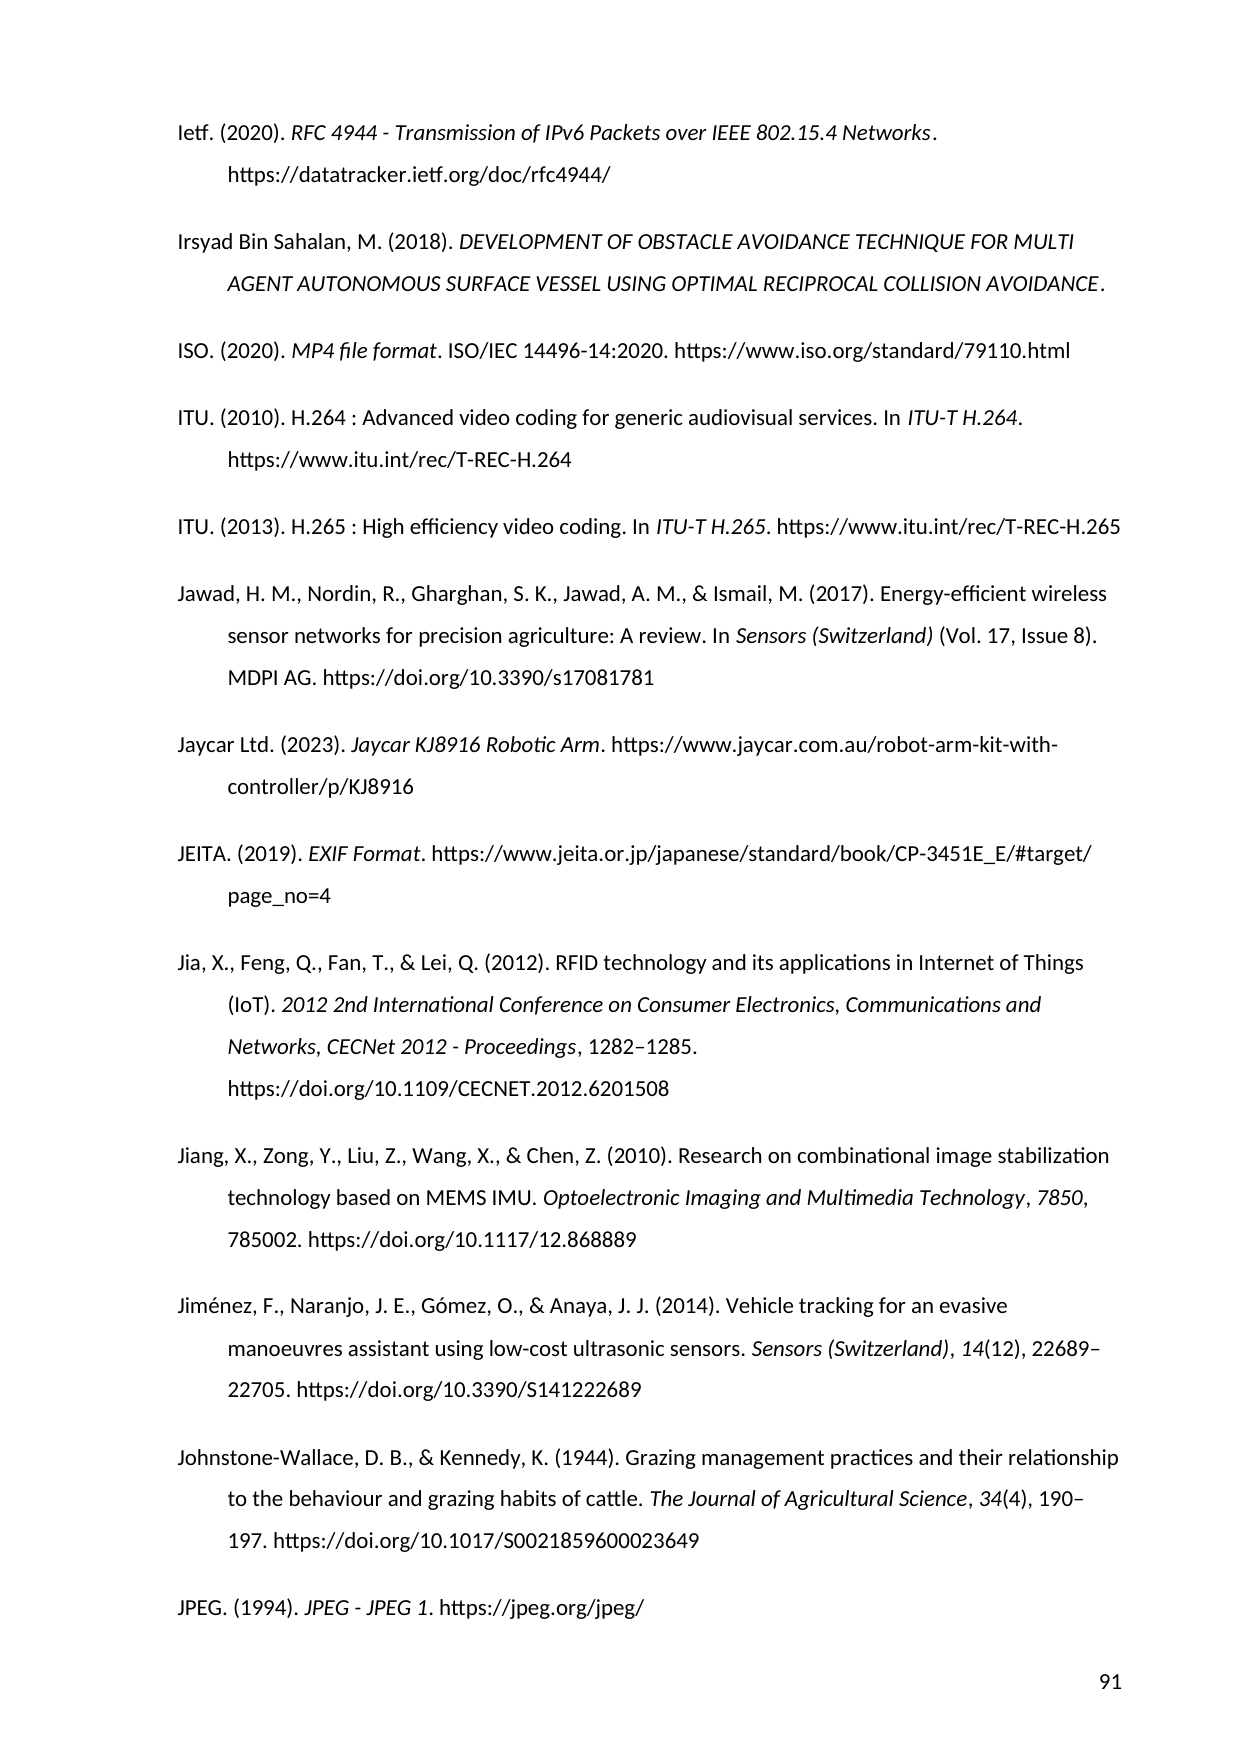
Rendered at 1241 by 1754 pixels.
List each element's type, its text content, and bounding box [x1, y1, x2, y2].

text JEITA. (2019). EXIF Format. https://www.jeita.or.jp/japanese/standard/book/CP-3451E_E/#target/page_no=4 [177, 839, 1122, 909]
text Jawad, H. M., Nordin, R., Gharghan, S. K., Jawad, A. M., & Ismail, M. (2017). Energy-efficient wireless sensor networks for precision agriculture: A review. In Sensors (Switzerland) (Vol. 17, Issue 8). MDPI AG. https://doi.org/10.3390/s17081781 [177, 579, 1122, 691]
text Jaycar Ltd. (2023). Jaycar KJ8916 Robotic Arm. https://www.jaycar.com.au/robot-arm-kit-with-controller/p/KJ8916 [177, 730, 1122, 800]
text Jia, X., Feng, Q., Fan, T., & Lei, Q. (2012). RFID technology and its applications in Internet of Things (IoT). 2012 2nd International Conference on Consumer Electronics, Communications and Networks, CECNet 2012 - Proceedings, 1282–1285. https://doi.org/10.1109/CECNET.2012.6201508 [177, 948, 1122, 1102]
text ITU. (2013). H.265 : High efficiency video coding. In ITU-T H.265. https://www.itu.int/rec/T-REC-H.265 [177, 512, 1122, 540]
text Johnstone-Wallace, D. B., & Kennedy, K. (1944). Grazing management practices and their relationship to the behaviour and grazing habits of cattle. The Journal of Agricultural Science, 34(4), 190–197. https://doi.org/10.1017/S0021859600023649 [177, 1443, 1122, 1554]
text ITU. (2010). H.264 : Advanced video coding for generic audiovisual services. In ITU-T H.264. https://www.itu.int/rec/T-REC-H.264 [177, 403, 1122, 473]
text Irsyad Bin Sahalan, M. (2018). DEVELOPMENT OF OBSTACLE AVOIDANCE TECHNIQUE FOR MULTI AGENT AUTONOMOUS SURFACE VESSEL USING OPTIMAL RECIPROCAL COLLISION AVOIDANCE. [177, 227, 1122, 297]
text Jiang, X., Zong, Y., Liu, Z., Wang, X., & Chen, Z. (2010). Research on combinational image stabilization technology based on MEMS IMU. Optoelectronic Imaging and Multimedia Technology, 7850, 785002. https://doi.org/10.1117/12.868889 [177, 1141, 1122, 1253]
text JPEG. (1994). JPEG - JPEG 1. https://jpeg.org/jpeg/ [177, 1593, 1122, 1622]
text Jiménez, F., Naranjo, J. E., Gómez, O., & Anaya, J. J. (2014). Vehicle tracking for an evasive manoeuvres assistant using low-cost ultrasonic sensors. Sensors (Switzerland), 14(12), 22689–22705. https://doi.org/10.3390/S141222689 [177, 1292, 1122, 1404]
text ISO. (2020). MP4 file format. ISO/IEC 14496-14:2020. https://www.iso.org/standard/79110.html [177, 336, 1122, 364]
text Ietf. (2020). RFC 4944 - Transmission of IPv6 Packets over IEEE 802.15.4 Networks. https://datatracker.ietf.org/doc/rfc4944/ [177, 118, 1122, 188]
